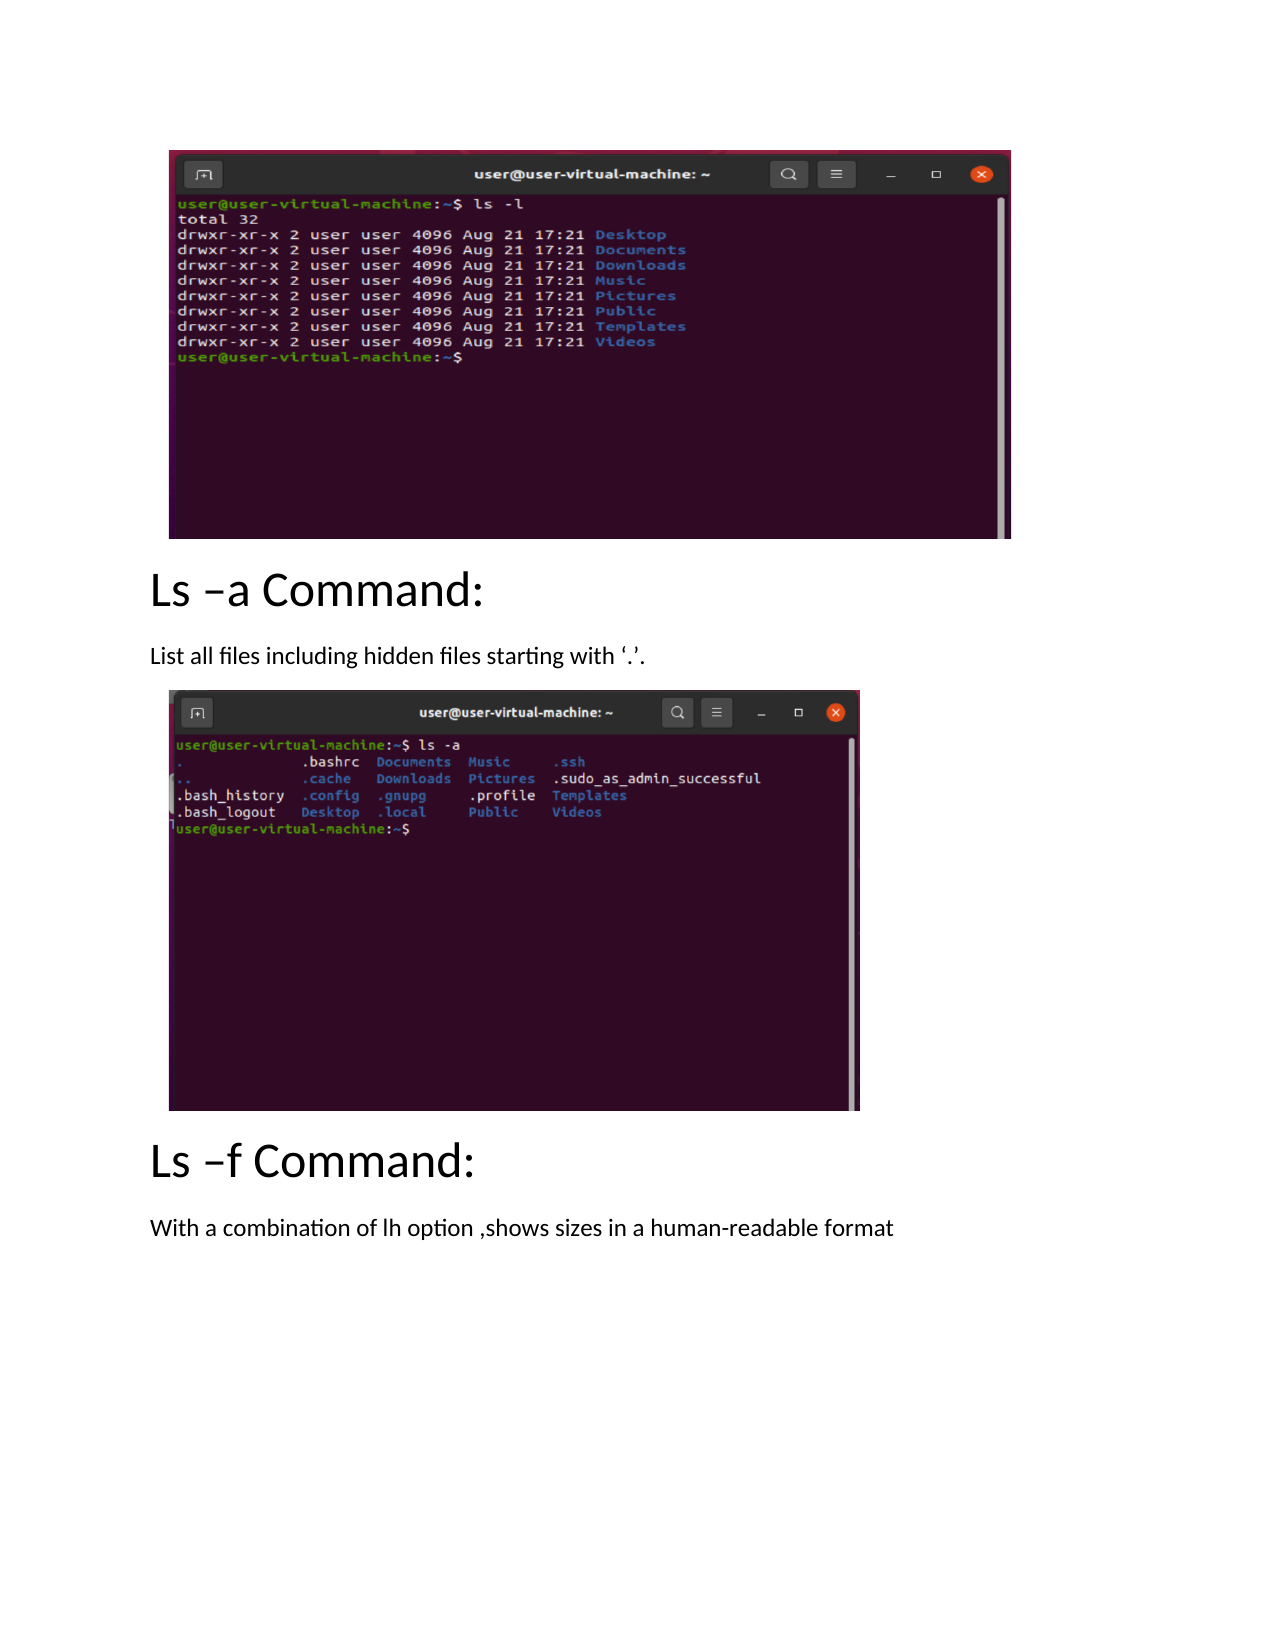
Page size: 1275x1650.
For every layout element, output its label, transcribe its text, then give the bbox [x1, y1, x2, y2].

text With a combination of lh option ,shows sizes in a human-readable format [150, 1212, 1125, 1242]
text Ls –f Command: [150, 1129, 1125, 1190]
text List all files including hidden files starting with ‘.’. [150, 640, 1125, 671]
text Ls –a Command: [150, 558, 1125, 619]
